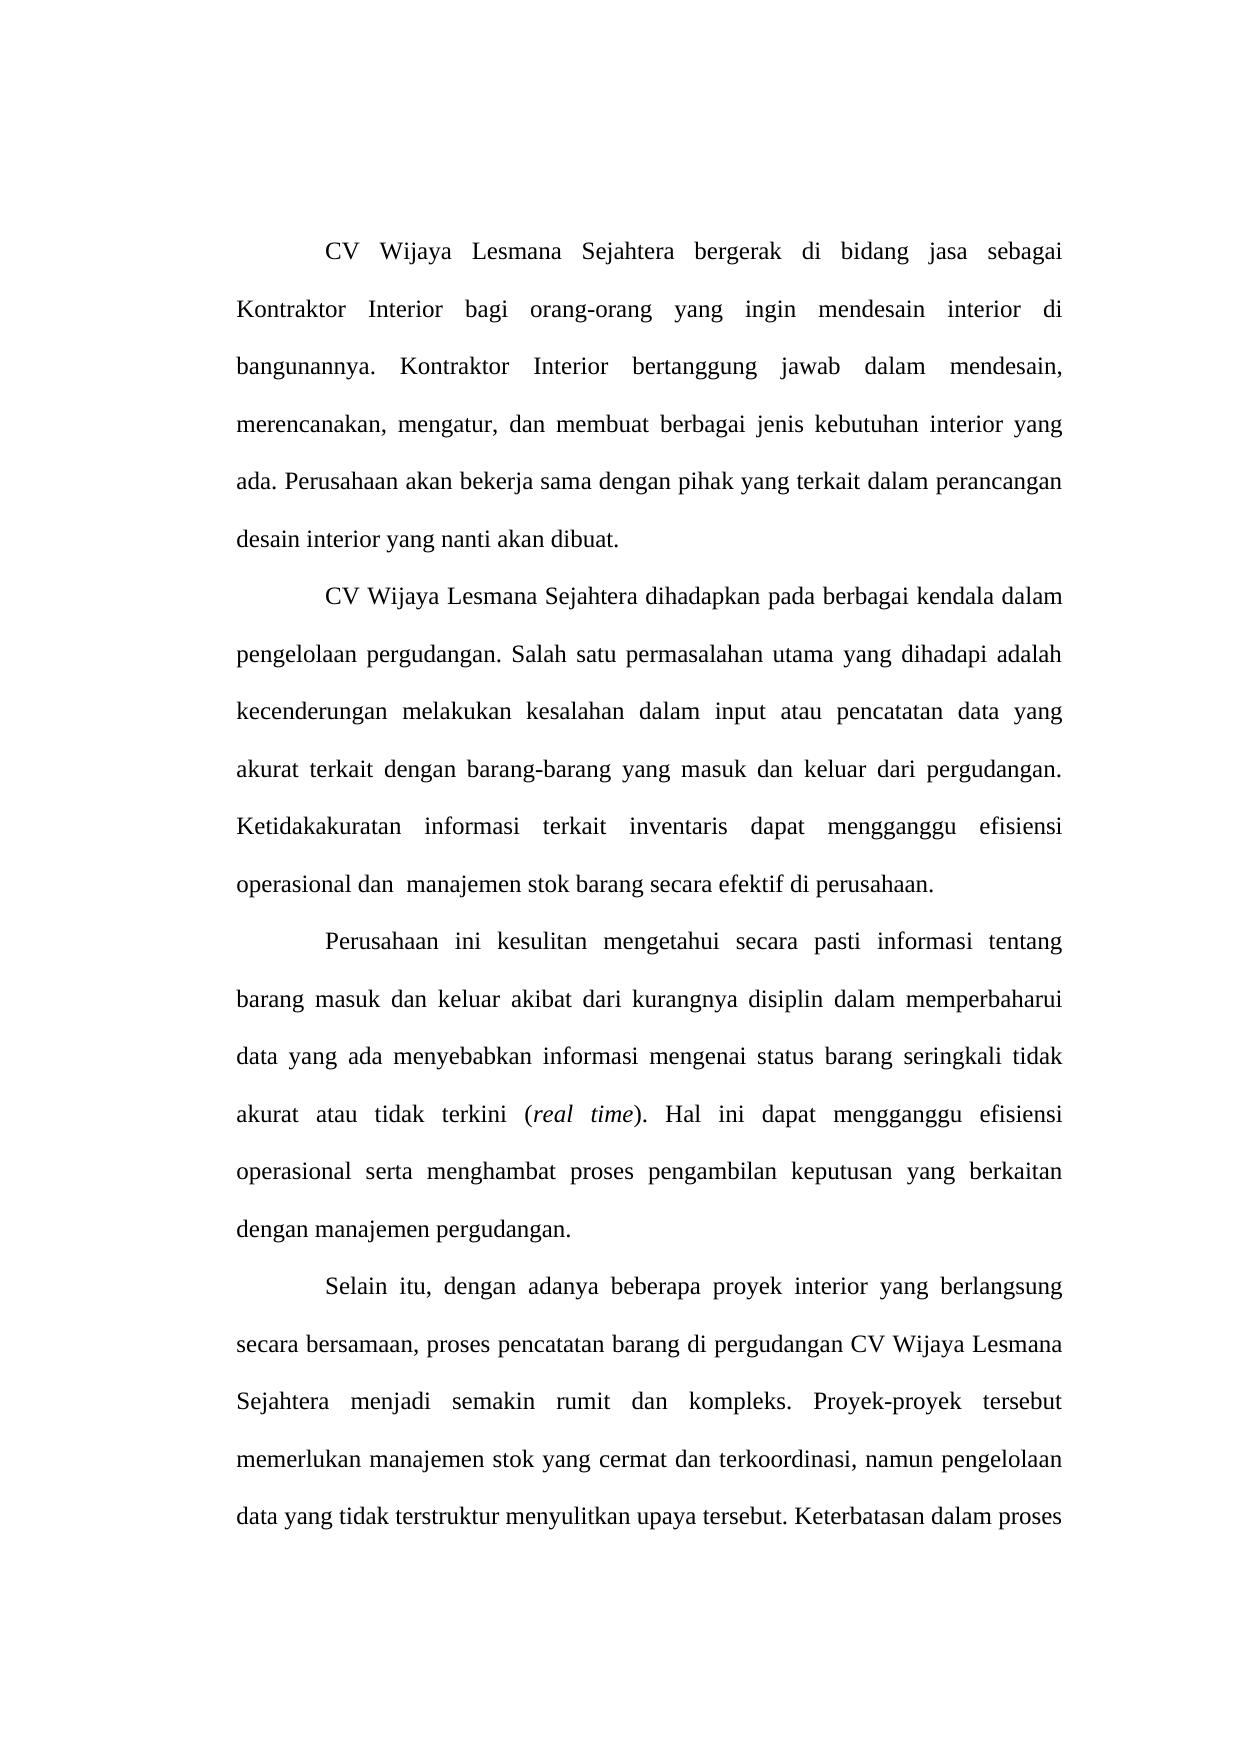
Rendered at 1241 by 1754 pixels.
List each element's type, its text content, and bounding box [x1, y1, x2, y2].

text CV Wijaya Lesmana Sejahtera bergerak di bidang jasa sebagai Kontraktor Interior bagi orang-orang yang ingin mendesain interior di bangunannya. Kontraktor Interior bertanggung jawab dalam mendesain, merencanakan, mengatur, dan membuat berbagai jenis kebutuhan interior yang ada. Perusahaan akan bekerja sama dengan pihak yang terkait dalam perancangan desain interior yang nanti akan dibuat. [236, 236, 1063, 552]
text CV Wijaya Lesmana Sejahtera dihadapkan pada berbagai kendala dalam pengelolaan pergudangan. Salah satu permasalahan utama yang dihadapi adalah kecenderungan melakukan kesalahan dalam input atau pencatatan data yang akurat terkait dengan barang-barang yang masuk dan keluar dari pergudangan. Ketidakakuratan informasi terkait inventaris dapat mengganggu efisiensi operasional dan manajemen stok barang secara efektif di perusahaan. [236, 581, 1063, 897]
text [236, 1271, 1063, 1530]
text Perusahaan ini kesulitan mengetahui secara pasti informasi tentang barang masuk dan keluar akibat dari kurangnya disiplin dalam memperbaharui data yang ada menyebabkan informasi mengenai status barang seringkali tidak akurat atau tidak terkini (real time). Hal ini dapat mengganggu efisiensi operasional serta menghambat proses pengambilan keputusan yang berkaitan dengan manajemen pergudangan. [236, 926, 1063, 1242]
